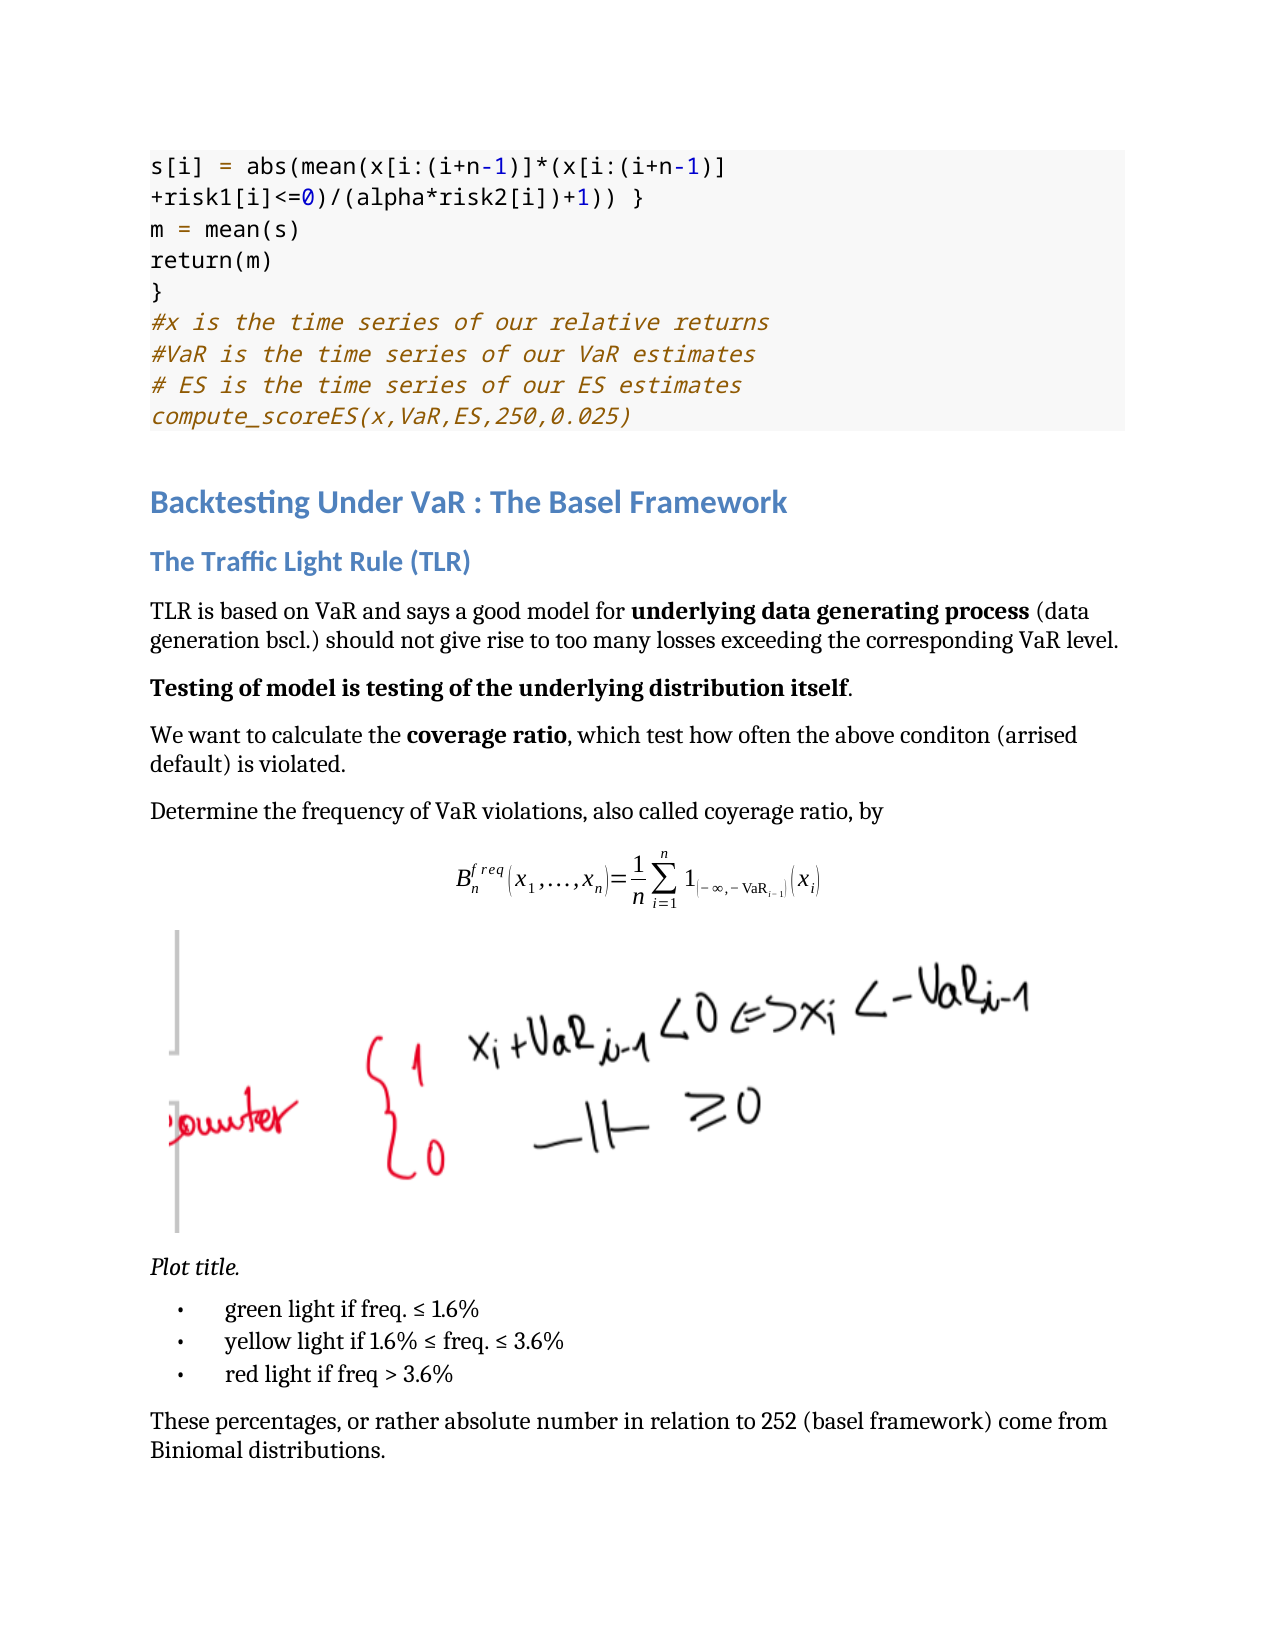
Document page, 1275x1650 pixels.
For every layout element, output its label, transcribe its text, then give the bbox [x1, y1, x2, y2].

text These percentages, or rather absolute number in relation to 252 (basel framework) come from Biniomal distributions. [150, 1407, 1125, 1464]
picture [168, 930, 1044, 1233]
text We want to calculate the coverage ratio, which test how often the above conditon (arrised default) is violated. [150, 721, 1125, 778]
text Plot title. [150, 1253, 1125, 1282]
list green light if freq. ≤ 1.6% [175, 1294, 1125, 1323]
subtitle Backtesting Under VaR : The Basel Framework [150, 481, 1125, 522]
text Testing of model is testing of the underlying distribution itself. [150, 673, 1125, 702]
list yellow light if 1.6% ≤ freq. ≤ 3.6% [175, 1327, 1125, 1356]
text Determine the frequency of VaR violations, also called coyerage ratio, by [150, 797, 1125, 826]
text TLR is based on VaR and says a good model for underlying data generating process (data generation bscl.) should not give rise to too many losses exceeding the corresponding VaR level. [150, 597, 1125, 655]
subtitle The Traffic Light Rule (TLR) [150, 543, 1125, 578]
list red light if freq > 3.6% [175, 1359, 1125, 1388]
